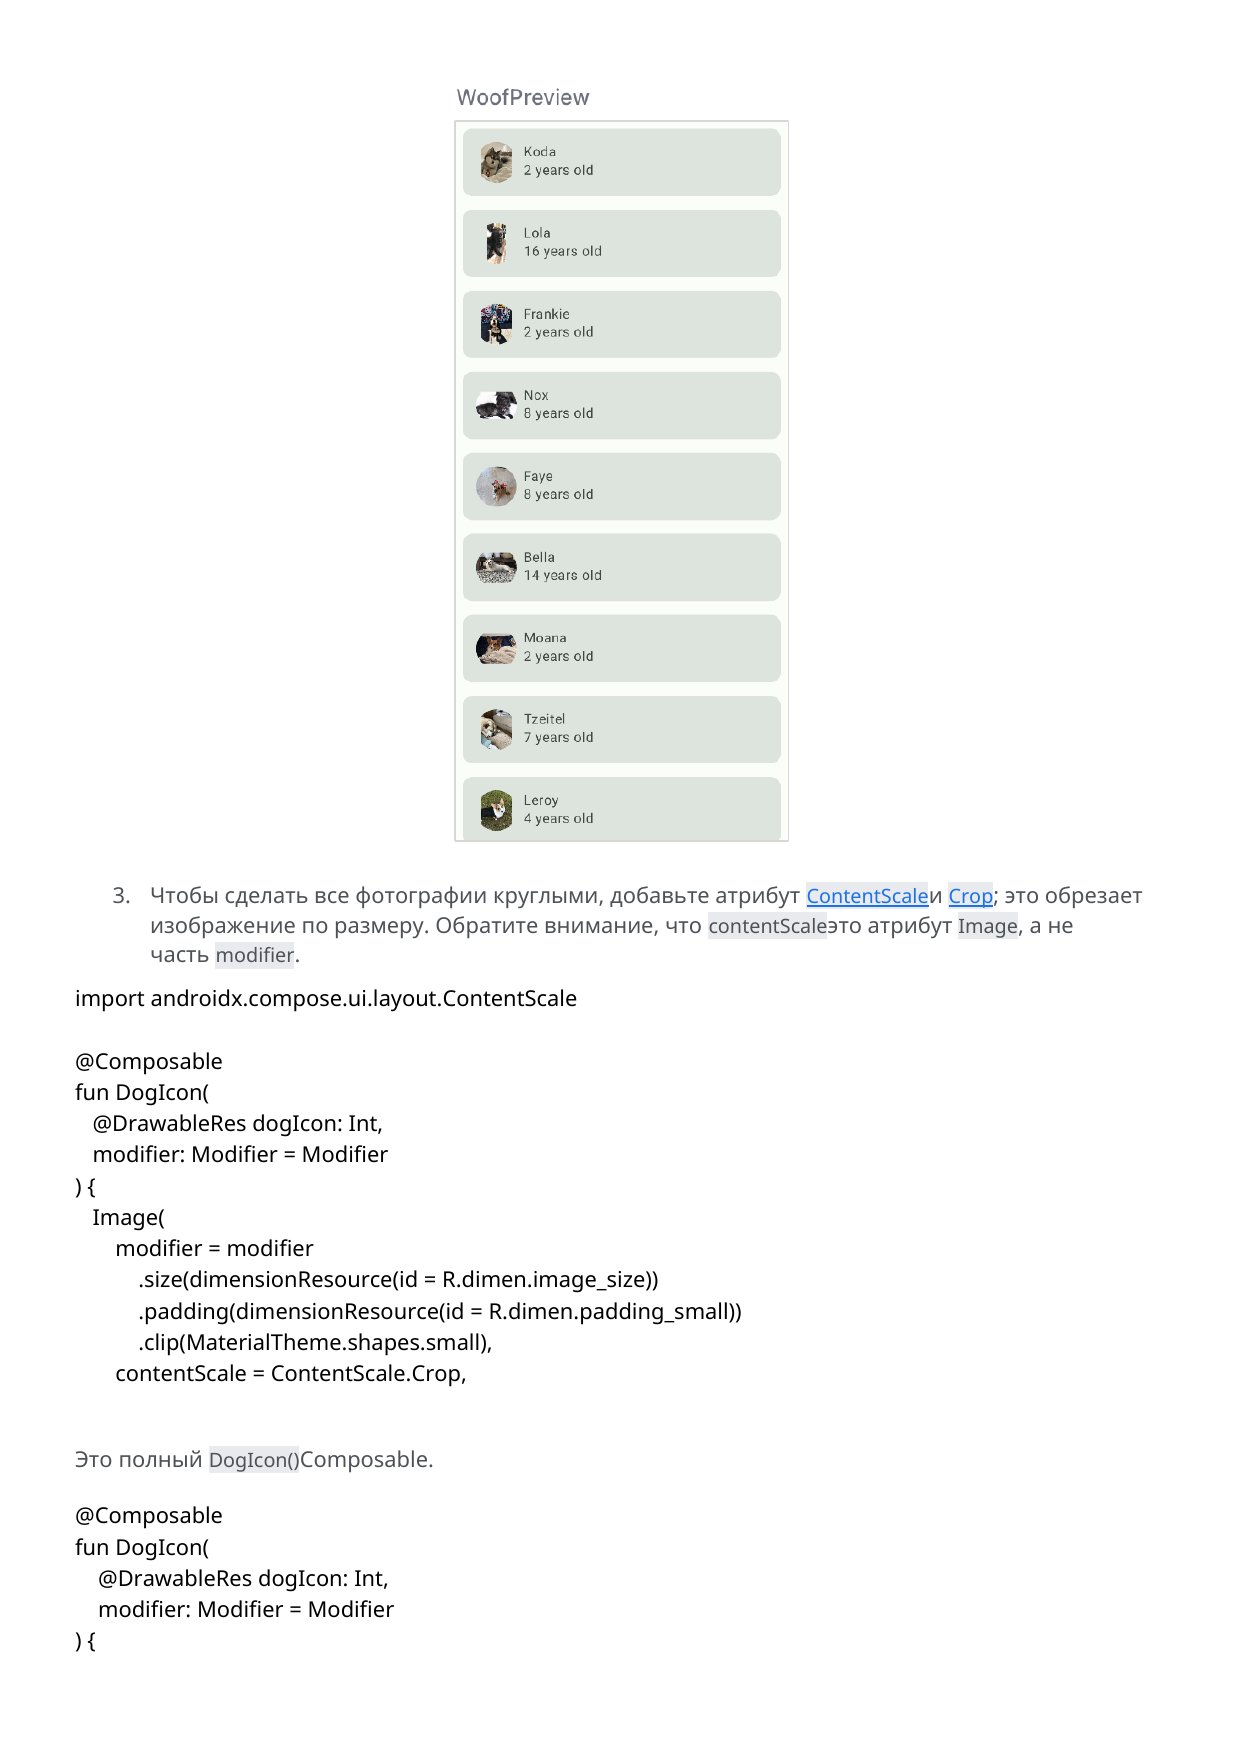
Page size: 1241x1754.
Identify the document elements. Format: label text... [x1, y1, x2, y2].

text Это полный DogIcon()Composable. [75, 1444, 1165, 1474]
list Чтобы сделать все фотографии круглыми, добавьте атрибут ContentScaleи Crop; это обрезает изображение по размеру. Обратите внимание, что contentScaleэто атрибут Image, а не часть modifier. [112, 880, 1165, 969]
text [75, 1499, 1165, 1655]
text import androidx.compose.ui.layout.ContentScale @Composable fun DogIcon( @DrawableRes dogIcon: Int, modifier: Modifier = Modifier ) { Image( modifier = modifier .size(dimensionResource(id = R.dimen.image_size)) .padding(dimensionResource(id = R.dimen.padding_small)) .clip(MaterialTheme.shapes.small), contentScale = ContentScale.Crop, [75, 982, 1165, 1419]
picture [442, 75, 799, 855]
